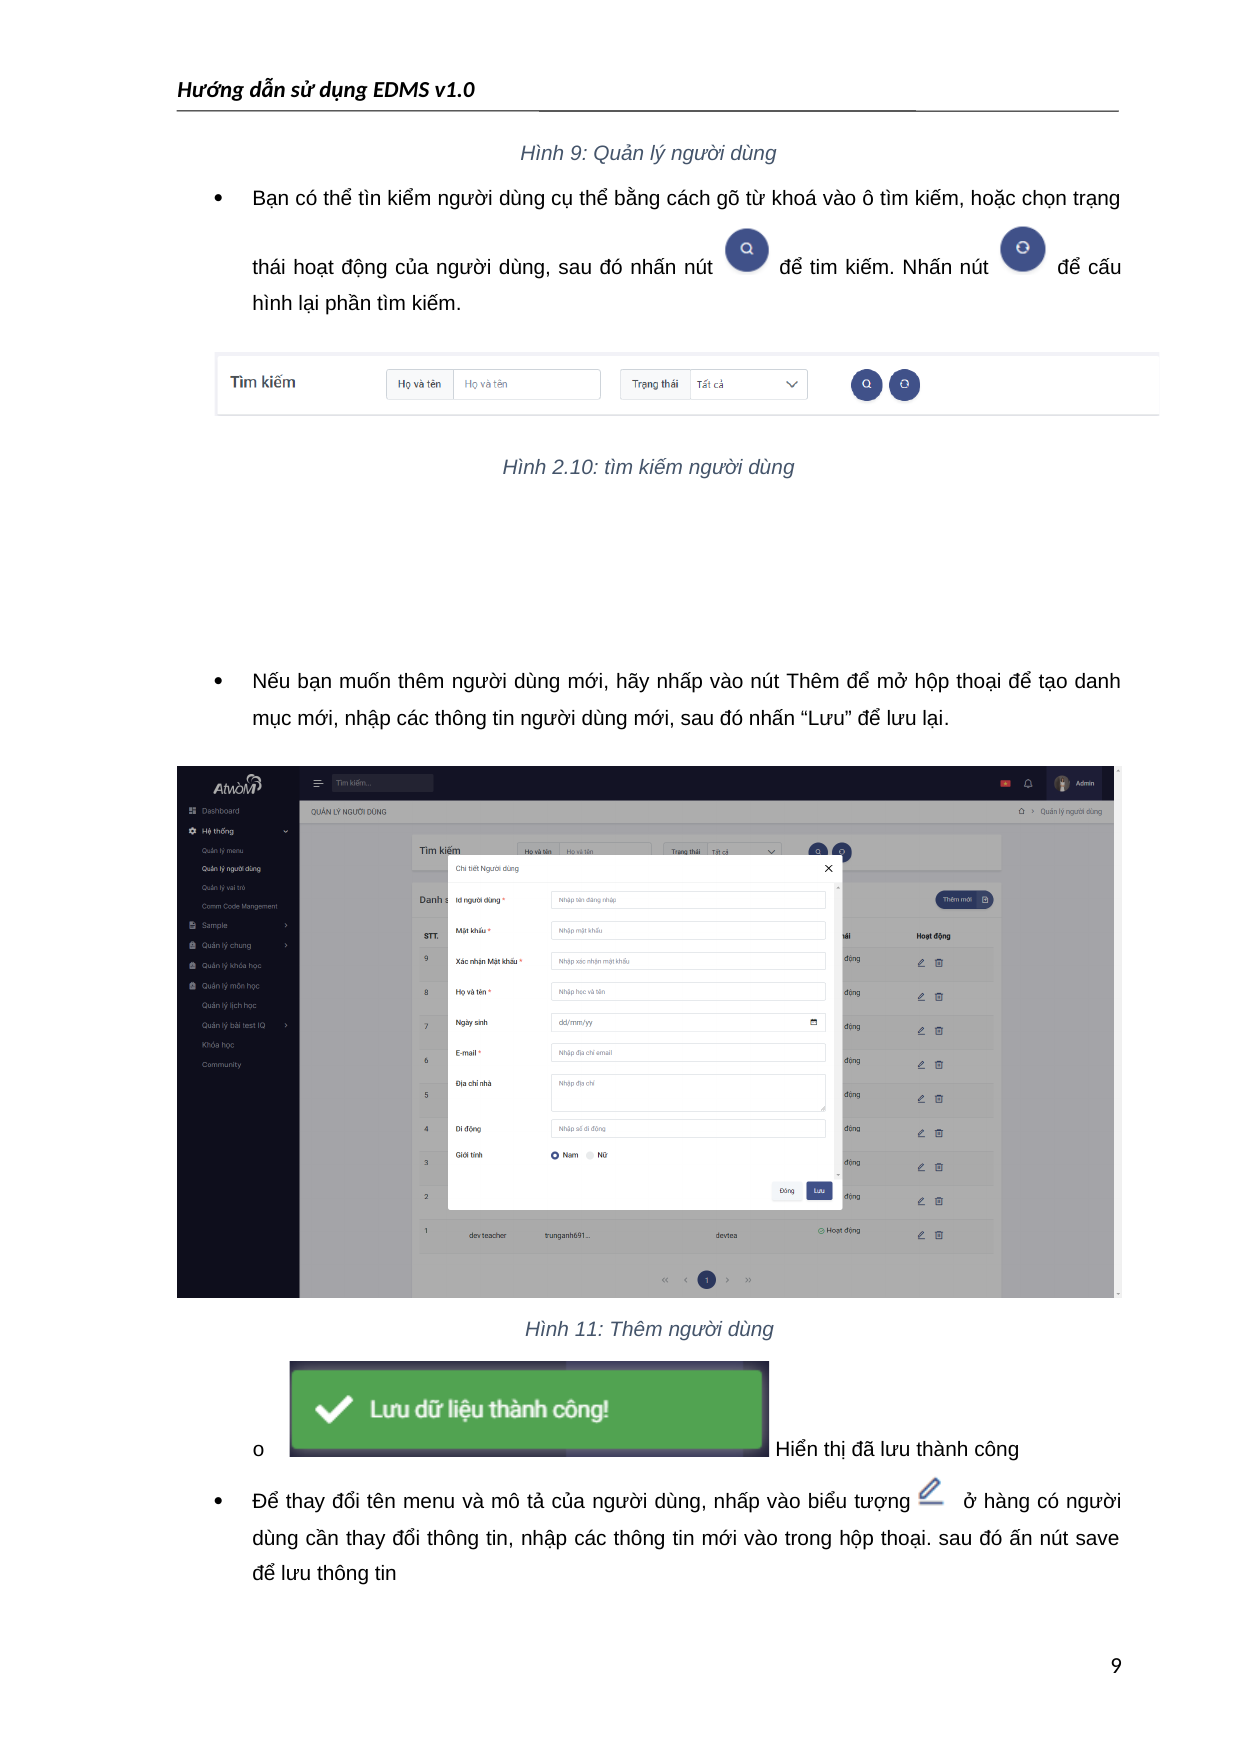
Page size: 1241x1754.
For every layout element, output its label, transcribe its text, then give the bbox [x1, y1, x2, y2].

list Bạn có thể tìn kiểm người dùng cụ thể bằng cách gõ từ khoá vào ô tìm kiếm, hoặc chọn trạng thái hoạt động của người dùng, sau đó nhấn nút để tim kiếm. Nhấn nút để cấu hình lại phần tìm kiếm. [214, 185, 1122, 315]
picture [917, 1476, 949, 1509]
text Hình 2.3.3 : Thêm người dùng [177, 1317, 1122, 1341]
list Nếu bạn muốn thêm người dùng mới, hãy nhấp vào nút Thêm để mở hộp thoại để tạo danh mục mới, nhập các thông tin người dùng mới, sau đó nhấn “Lưu” để lưu lại. [214, 669, 1122, 729]
text Hình 2.3.1 : Quản lý người dùng [177, 141, 1122, 164]
list Để thay đổi tên menu và mô tả của người dùng, nhấp vào biểu tượng ở hàng có người dùng cần thay đổi thông tin, nhập các thông tin mới vào trong hộp thoại. sau đó ấn nút save để lưu thông tin [214, 1476, 1122, 1585]
picture [289, 1361, 770, 1457]
picture [721, 221, 772, 275]
text Hình 2.3.2 : tìm kiếm người dùng [177, 454, 1122, 478]
picture [214, 352, 1160, 416]
picture [177, 766, 1122, 1298]
picture [996, 221, 1050, 275]
